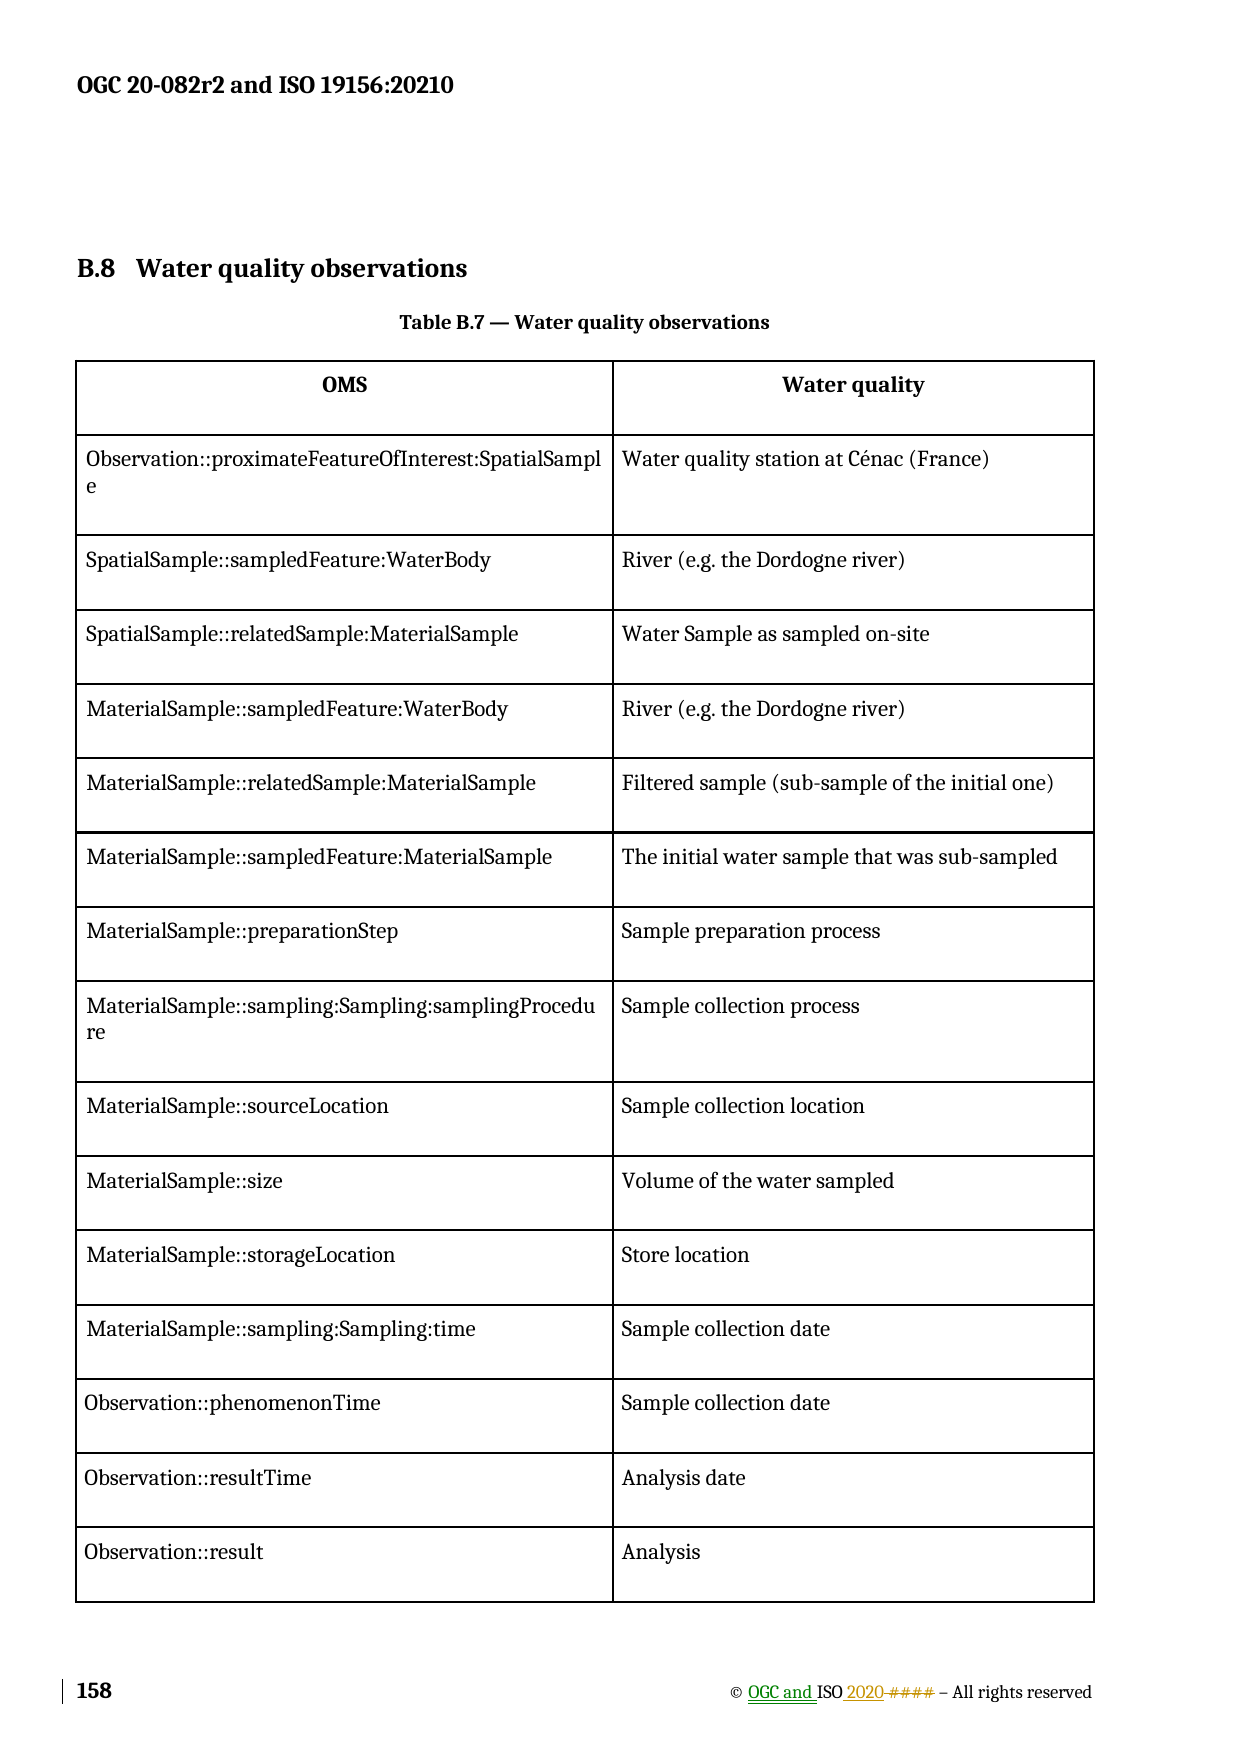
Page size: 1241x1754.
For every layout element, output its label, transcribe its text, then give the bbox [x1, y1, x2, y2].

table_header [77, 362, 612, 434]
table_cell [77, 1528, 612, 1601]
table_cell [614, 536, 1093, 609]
text Water quality observations [77, 253, 1092, 284]
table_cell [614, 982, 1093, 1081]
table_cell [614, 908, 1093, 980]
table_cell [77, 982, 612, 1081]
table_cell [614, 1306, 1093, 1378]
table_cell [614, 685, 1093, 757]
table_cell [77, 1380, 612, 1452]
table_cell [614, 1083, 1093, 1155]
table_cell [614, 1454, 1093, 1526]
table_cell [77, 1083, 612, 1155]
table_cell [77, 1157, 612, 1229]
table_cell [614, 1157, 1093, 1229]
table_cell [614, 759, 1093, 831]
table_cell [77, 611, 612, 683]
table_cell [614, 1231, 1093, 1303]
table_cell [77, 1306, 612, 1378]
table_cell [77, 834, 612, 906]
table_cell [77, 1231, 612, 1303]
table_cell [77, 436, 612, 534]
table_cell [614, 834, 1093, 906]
text Table B.7 — Water quality observations [77, 309, 1092, 334]
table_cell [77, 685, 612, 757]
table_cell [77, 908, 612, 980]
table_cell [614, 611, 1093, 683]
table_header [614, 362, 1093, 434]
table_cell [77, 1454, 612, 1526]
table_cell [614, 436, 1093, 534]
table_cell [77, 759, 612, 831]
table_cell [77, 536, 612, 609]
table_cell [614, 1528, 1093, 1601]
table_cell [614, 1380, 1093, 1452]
